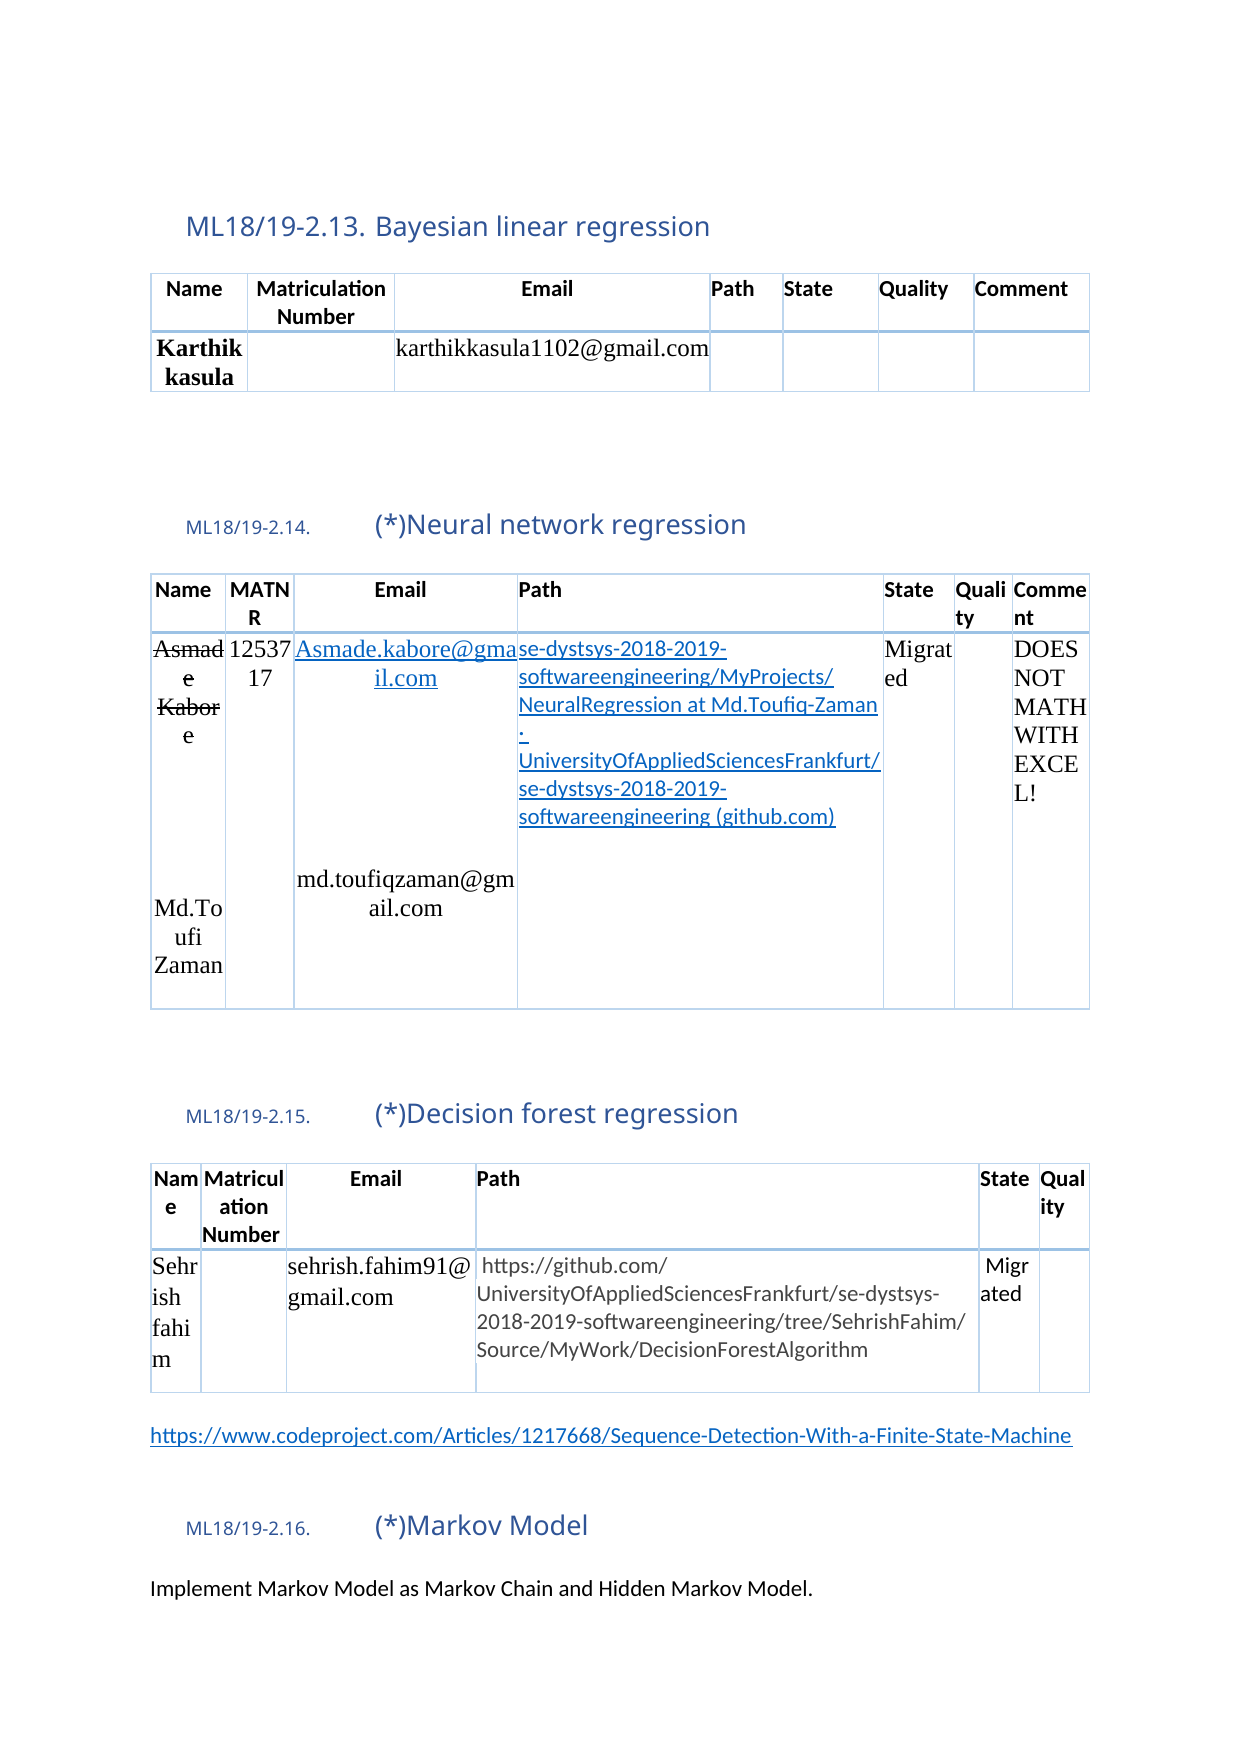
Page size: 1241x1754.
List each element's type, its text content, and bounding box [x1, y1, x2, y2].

table_cell DOES NOT MATH WITH EXCEL! [1013, 634, 1089, 1008]
table_cell [975, 333, 1089, 391]
table_header Quality [955, 575, 1012, 631]
table_cell Asmade.kabore@gmail.com md.toufiqzaman@gmail.com [295, 634, 517, 659]
table_header Quality [1040, 1164, 1089, 1248]
text https://www.codeproject.com/Articles/1217668/Sequence-Detection-With-a-Finite-State-Machine [150, 1421, 1090, 1449]
table_cell [879, 333, 973, 391]
table_cell Migrated [980, 1251, 1039, 1392]
table_cell Migrated [884, 634, 954, 1008]
table_cell [711, 333, 782, 391]
table_cell Asmade Kabore Md.Toufi Zaman [152, 634, 225, 1008]
table_header Email [295, 575, 517, 631]
table_header Email [395, 274, 709, 330]
table_cell [784, 333, 878, 391]
subtitle Bayesian linear regression [185, 207, 1090, 244]
table_header MATNR [226, 575, 293, 631]
table_header Quality [879, 274, 973, 330]
table_header Name [152, 575, 225, 631]
table_cell [1040, 1252, 1089, 1392]
table_cell Karthik kasula [152, 333, 247, 391]
text Implement Markov Model as Markov Chain and Hidden Markov Model. [150, 1574, 1090, 1602]
table_header Matriculation Number [202, 1164, 286, 1248]
table_header Comment [1013, 575, 1089, 631]
table_cell https://github.com/UniversityOfAppliedSciencesFrankfurt/se-dystsys-2018-2019-softwareengineering/tree/SehrishFahim/Source/MyWork/DecisionForestAlgorithm [477, 1251, 978, 1392]
table_cell [202, 1251, 286, 1392]
subtitle (*)Neural network regression [185, 506, 1090, 542]
table_header Matriculation Number [248, 274, 394, 330]
table_header Name [152, 274, 247, 330]
table_cell 1253717 [226, 634, 293, 1008]
table_header State [980, 1164, 1039, 1248]
table_header State [784, 274, 878, 330]
subtitle (*)Decision forest regression [185, 1094, 1090, 1131]
table_header Path [477, 1164, 978, 1248]
subtitle (*)Markov Model [185, 1507, 1090, 1543]
table_cell Asmade.kabore@gmail.com md.toufiqzaman@gmail.com [295, 661, 517, 1008]
table_header Name [152, 1164, 200, 1248]
table_cell se-dystsys-2018-2019-softwareengineering/MyProjects/NeuralRegression at Md.Toufiq-Zaman · UniversityOfAppliedSciencesFrankfurt/se-dystsys-2018-2019-softwareengineering (github.com) [518, 634, 883, 1008]
table_cell [955, 634, 1012, 1008]
table_cell Sehrish fahim [152, 1251, 200, 1392]
table_header Comment [975, 274, 1089, 330]
table_header State [884, 575, 954, 631]
table_cell [248, 333, 394, 391]
table_header Path [711, 274, 782, 330]
table_header Email [287, 1164, 475, 1248]
table_cell sehrish.fahim91@gmail.com [287, 1251, 475, 1392]
table_header Path [518, 575, 883, 631]
table_cell karthikkasula1102@gmail.com [395, 333, 709, 391]
